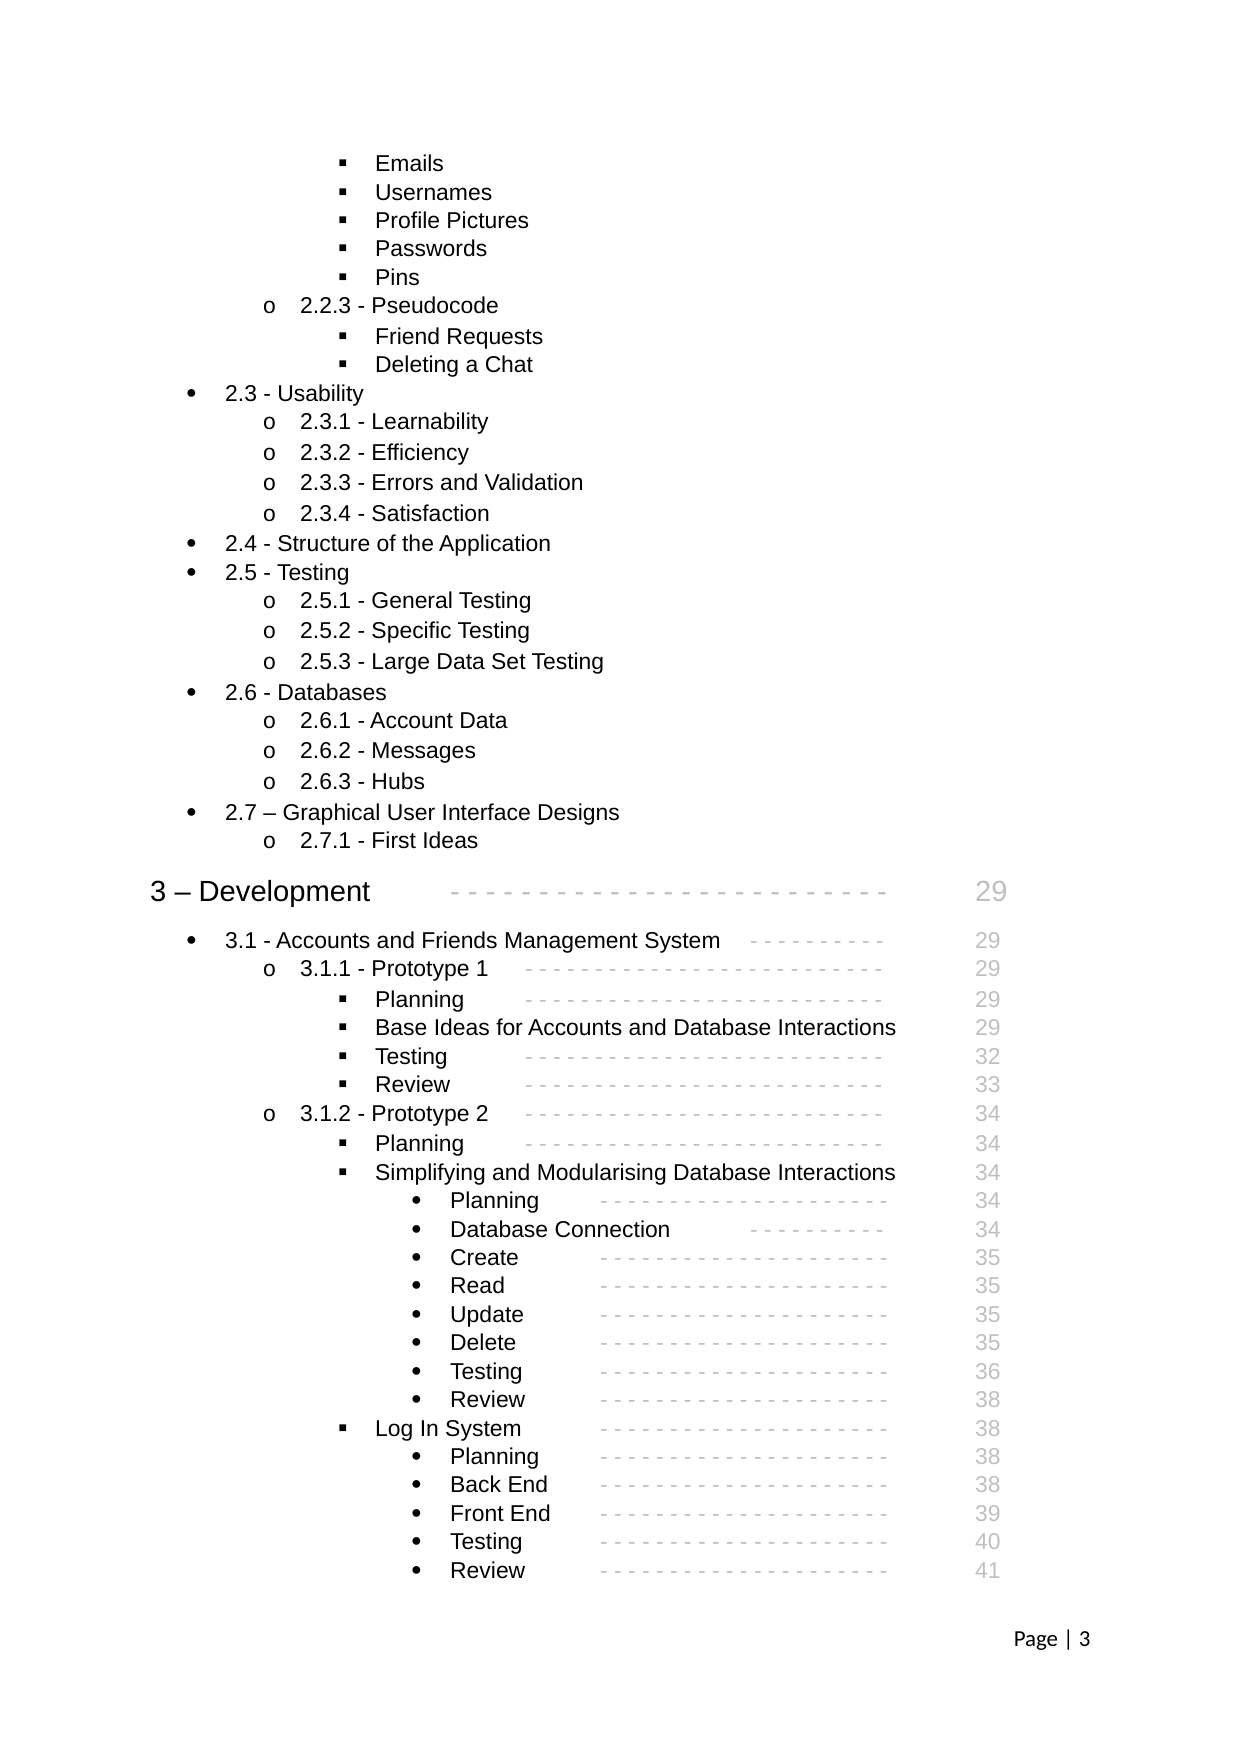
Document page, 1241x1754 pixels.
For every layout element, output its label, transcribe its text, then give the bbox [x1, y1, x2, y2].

list Planning - - - - - - - - - - - - - - - - - - - - - - - - - - 34 [337, 1130, 1090, 1157]
list Pins [337, 264, 1090, 290]
list 2.5.3 - Large Data Set Testing [262, 648, 1090, 676]
list Review - - - - - - - - - - - - - - - - - - - - - 41 [412, 1557, 1090, 1583]
list 2.5 - Testing [187, 558, 1090, 585]
list 2.5.1 - General Testing [262, 587, 1090, 615]
text 3 – Development - - - - - - - - - - - - - - - - - - - - - - - - - 29 [150, 874, 1090, 908]
list Create - - - - - - - - - - - - - - - - - - - - - 35 [412, 1244, 1090, 1270]
list Base Ideas for Accounts and Database Interactions 29 [337, 1014, 1090, 1041]
list 2.3.4 - Satisfaction [262, 499, 1090, 528]
list 2.4 - Structure of the Application [187, 530, 1090, 556]
list Passwords [337, 235, 1090, 262]
list Review - - - - - - - - - - - - - - - - - - - - - - - - - - 33 [337, 1071, 1090, 1098]
list Database Connection - - - - - - - - - - 34 [412, 1216, 1090, 1242]
list 2.3.2 - Efficiency [262, 438, 1090, 467]
list 2.3.1 - Learnability [262, 408, 1090, 436]
list 2.2.3 - Pseudocode [262, 292, 1090, 321]
list Profile Pictures [337, 207, 1090, 233]
list Testing - - - - - - - - - - - - - - - - - - - - - - - - - - 32 [337, 1043, 1090, 1069]
list 3.1.2 - Prototype 2 - - - - - - - - - - - - - - - - - - - - - - - - - - 34 [262, 1100, 1090, 1128]
list Read - - - - - - - - - - - - - - - - - - - - - 35 [412, 1272, 1090, 1299]
list Log In System - - - - - - - - - - - - - - - - - - - - - 38 [337, 1414, 1090, 1441]
list Planning - - - - - - - - - - - - - - - - - - - - - - - - - - 29 [337, 986, 1090, 1012]
list Testing - - - - - - - - - - - - - - - - - - - - - 36 [412, 1358, 1090, 1384]
list Deleting a Chat [337, 351, 1090, 377]
list 2.7.1 - First Ideas [262, 827, 1090, 855]
list 2.6.3 - Hubs [262, 768, 1090, 796]
list 2.3.3 - Errors and Validation [262, 469, 1090, 497]
list 2.6 - Databases [187, 678, 1090, 705]
list Planning - - - - - - - - - - - - - - - - - - - - - 38 [412, 1443, 1090, 1469]
list 2.7 – Graphical User Interface Designs [187, 798, 1090, 825]
list Review - - - - - - - - - - - - - - - - - - - - - 38 [412, 1386, 1090, 1412]
list 3.1 - Accounts and Friends Management System - - - - - - - - - - 29 [187, 927, 1090, 953]
list 2.6.1 - Account Data [262, 707, 1090, 735]
list Friend Requests [337, 323, 1090, 349]
list 2.6.2 - Messages [262, 737, 1090, 766]
list 3.1.1 - Prototype 1 - - - - - - - - - - - - - - - - - - - - - - - - - - 29 [262, 955, 1090, 984]
list Usernames [337, 178, 1090, 205]
list Front End - - - - - - - - - - - - - - - - - - - - - 39 [412, 1500, 1090, 1526]
list 2.5.2 - Specific Testing [262, 617, 1090, 646]
list 2.3 - Usability [187, 379, 1090, 406]
list Simplifying and Modularising Database Interactions 34 [337, 1159, 1090, 1185]
list Update - - - - - - - - - - - - - - - - - - - - - 35 [412, 1301, 1090, 1327]
list Back End - - - - - - - - - - - - - - - - - - - - - 38 [412, 1471, 1090, 1498]
list Delete - - - - - - - - - - - - - - - - - - - - - 35 [412, 1329, 1090, 1356]
list Testing - - - - - - - - - - - - - - - - - - - - - 40 [412, 1528, 1090, 1555]
list Emails [337, 150, 1090, 176]
list Planning - - - - - - - - - - - - - - - - - - - - - 34 [412, 1187, 1090, 1213]
